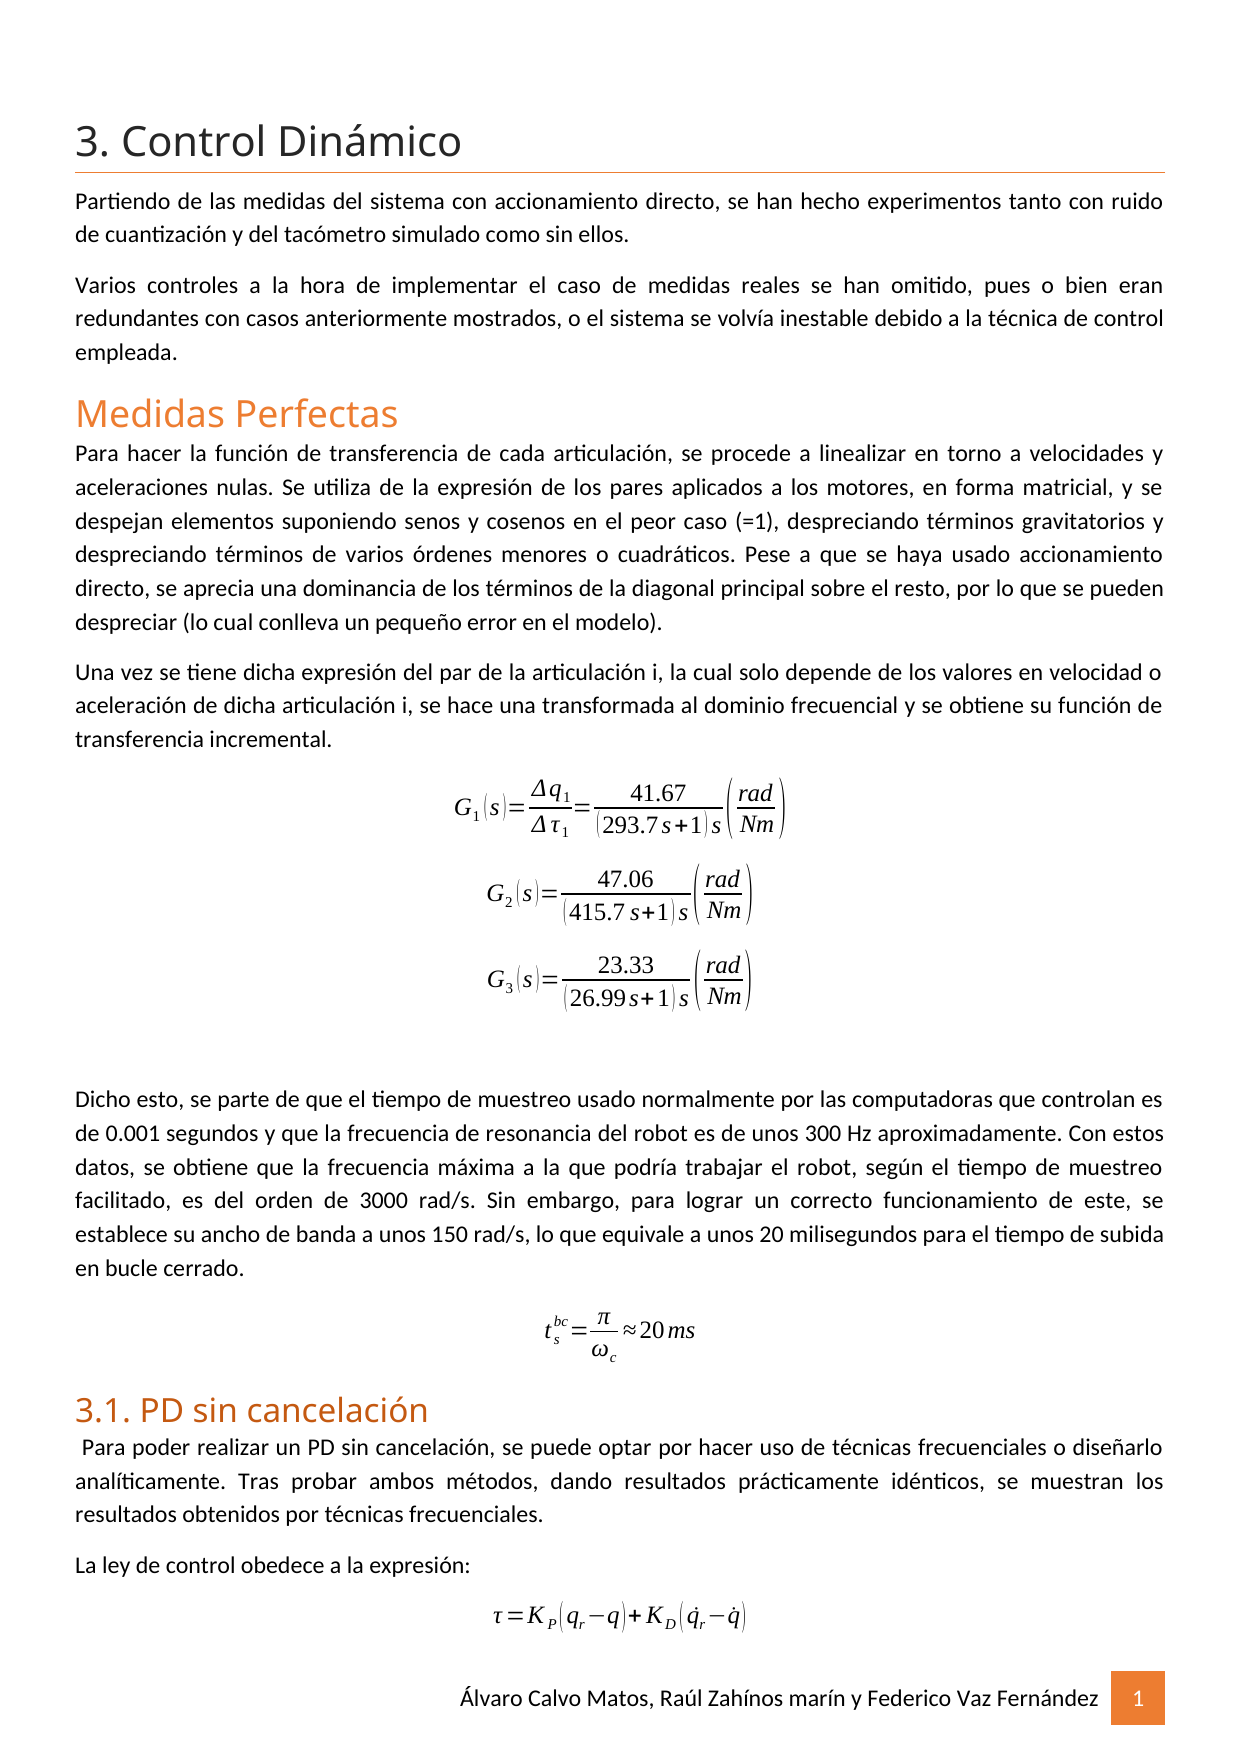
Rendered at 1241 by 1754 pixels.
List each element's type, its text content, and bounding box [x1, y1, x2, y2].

text Varios controles a la hora de implementar el caso de medidas reales se han omitido, pues o bien eran redundantes con casos anteriormente mostrados, o el sistema se volvía inestable debido a la técnica de control empleada. [75, 270, 1165, 366]
subtitle Medidas Perfectas [75, 387, 1165, 438]
subtitle 3.1. PD sin cancelación [75, 1387, 1165, 1432]
text Una vez se tiene dicha expresión del par de la articulación i, la cual solo depende de los valores en velocidad o aceleración de dicha articulación i, se hace una transformada al dominio frecuencial y se obtiene su función de transferencia incremental. [75, 657, 1165, 753]
text Para poder realizar un PD sin cancelación, se puede optar por hacer uso de técnicas frecuenciales o diseñarlo analíticamente. Tras probar ambos métodos, dando resultados prácticamente idénticos, se muestran los resultados obtenidos por técnicas frecuenciales. [75, 1432, 1165, 1529]
text Dicho esto, se parte de que el tiempo de muestreo usado normalmente por las computadoras que controlan es de 0.001 segundos y que la frecuencia de resonancia del robot es de unos 300 Hz aproximadamente. Con estos datos, se obtiene que la frecuencia máxima a la que podría trabajar el robot, según el tiempo de muestreo facilitado, es del orden de 3000 rad/s. Sin embargo, para lograr un correcto funcionamiento de este, se establece su ancho de banda a unos 150 rad/s, lo que equivale a unos 20 milisegundos para el tiempo de subida en bucle cerrado. [75, 1084, 1165, 1282]
text Para hacer la función de transferencia de cada articulación, se procede a linealizar en torno a velocidades y aceleraciones nulas. Se utiliza de la expresión de los pares aplicados a los motores, en forma matricial, y se despejan elementos suponiendo senos y cosenos en el peor caso (=1), despreciando términos gravitatorios y despreciando términos de varios órdenes menores o cuadráticos. Pese a que se haya usado accionamiento directo, se aprecia una dominancia de los términos de la diagonal principal sobre el resto, por lo que se pueden despreciar (lo cual conlleva un pequeño error en el modelo). [75, 438, 1165, 636]
text La ley de control obedece a la expresión: [75, 1550, 1165, 1579]
subtitle 3. Control Dinámico [75, 111, 1165, 172]
text Partiendo de las medidas del sistema con accionamiento directo, se han hecho experimentos tanto con ruido de cuantización y del tacómetro simulado como sin ellos. [75, 186, 1165, 249]
